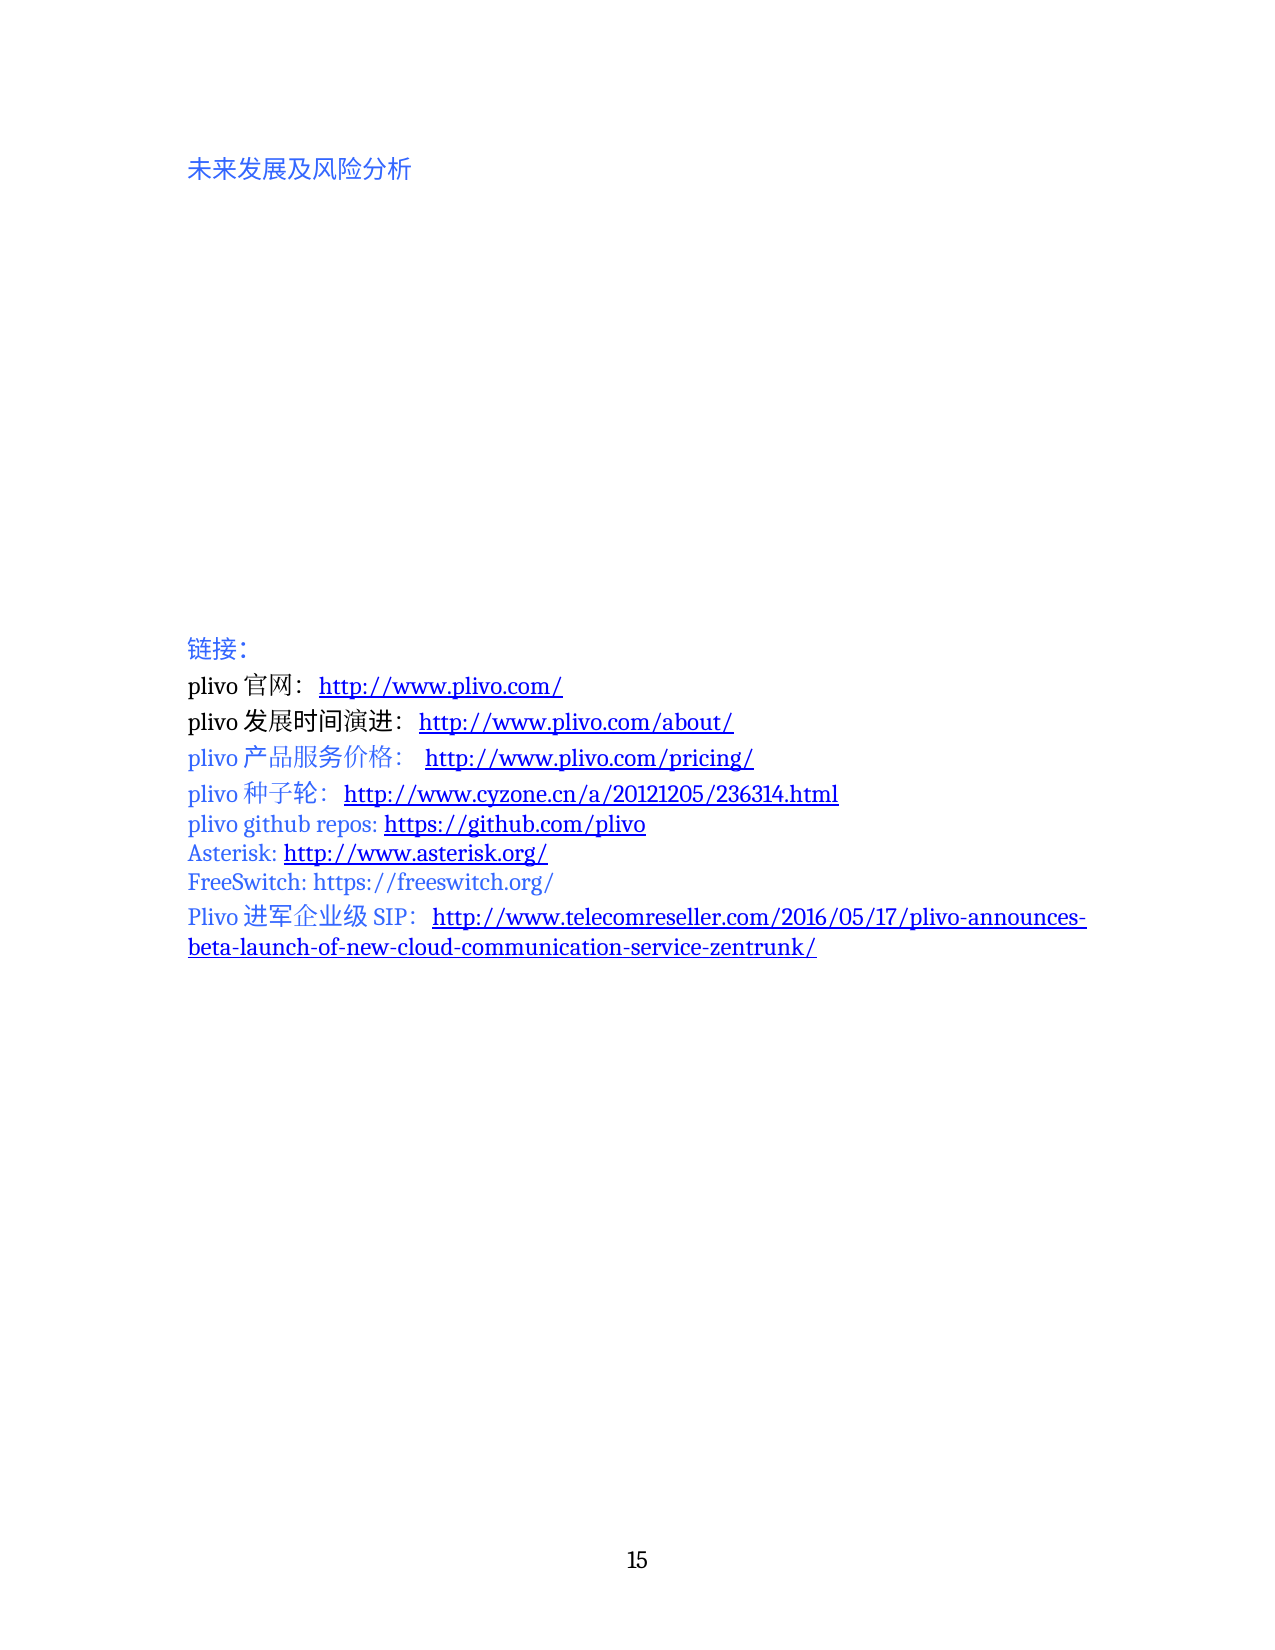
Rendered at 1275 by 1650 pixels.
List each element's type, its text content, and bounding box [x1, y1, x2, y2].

text FreeSwitch: https://freeswitch.org/ [187, 867, 1087, 896]
text 链接： [187, 629, 1087, 665]
text plivo 种子轮：http://www.cyzone.cn/a/20121205/236314.html [187, 774, 1087, 810]
text Asterisk: http://www.asterisk.org/ [187, 839, 1087, 867]
text plivo github repos: https://github.com/plivo [187, 810, 1087, 839]
text plivo 产品服务价格： http://www.plivo.com/pricing/ [187, 737, 1087, 774]
text Plivo 进军企业级SIP：http://www.telecomreseller.com/2016/05/17/plivo-announces-beta-launch-of-new-cloud-communication-service-zentrunk/ [187, 896, 1087, 961]
text 未来发展及风险分析 [187, 150, 1087, 186]
text plivo 发展时间演进：http://www.plivo.com/about/ [187, 701, 1087, 737]
text plivo 官网：http://www.plivo.com/ [187, 665, 1087, 701]
